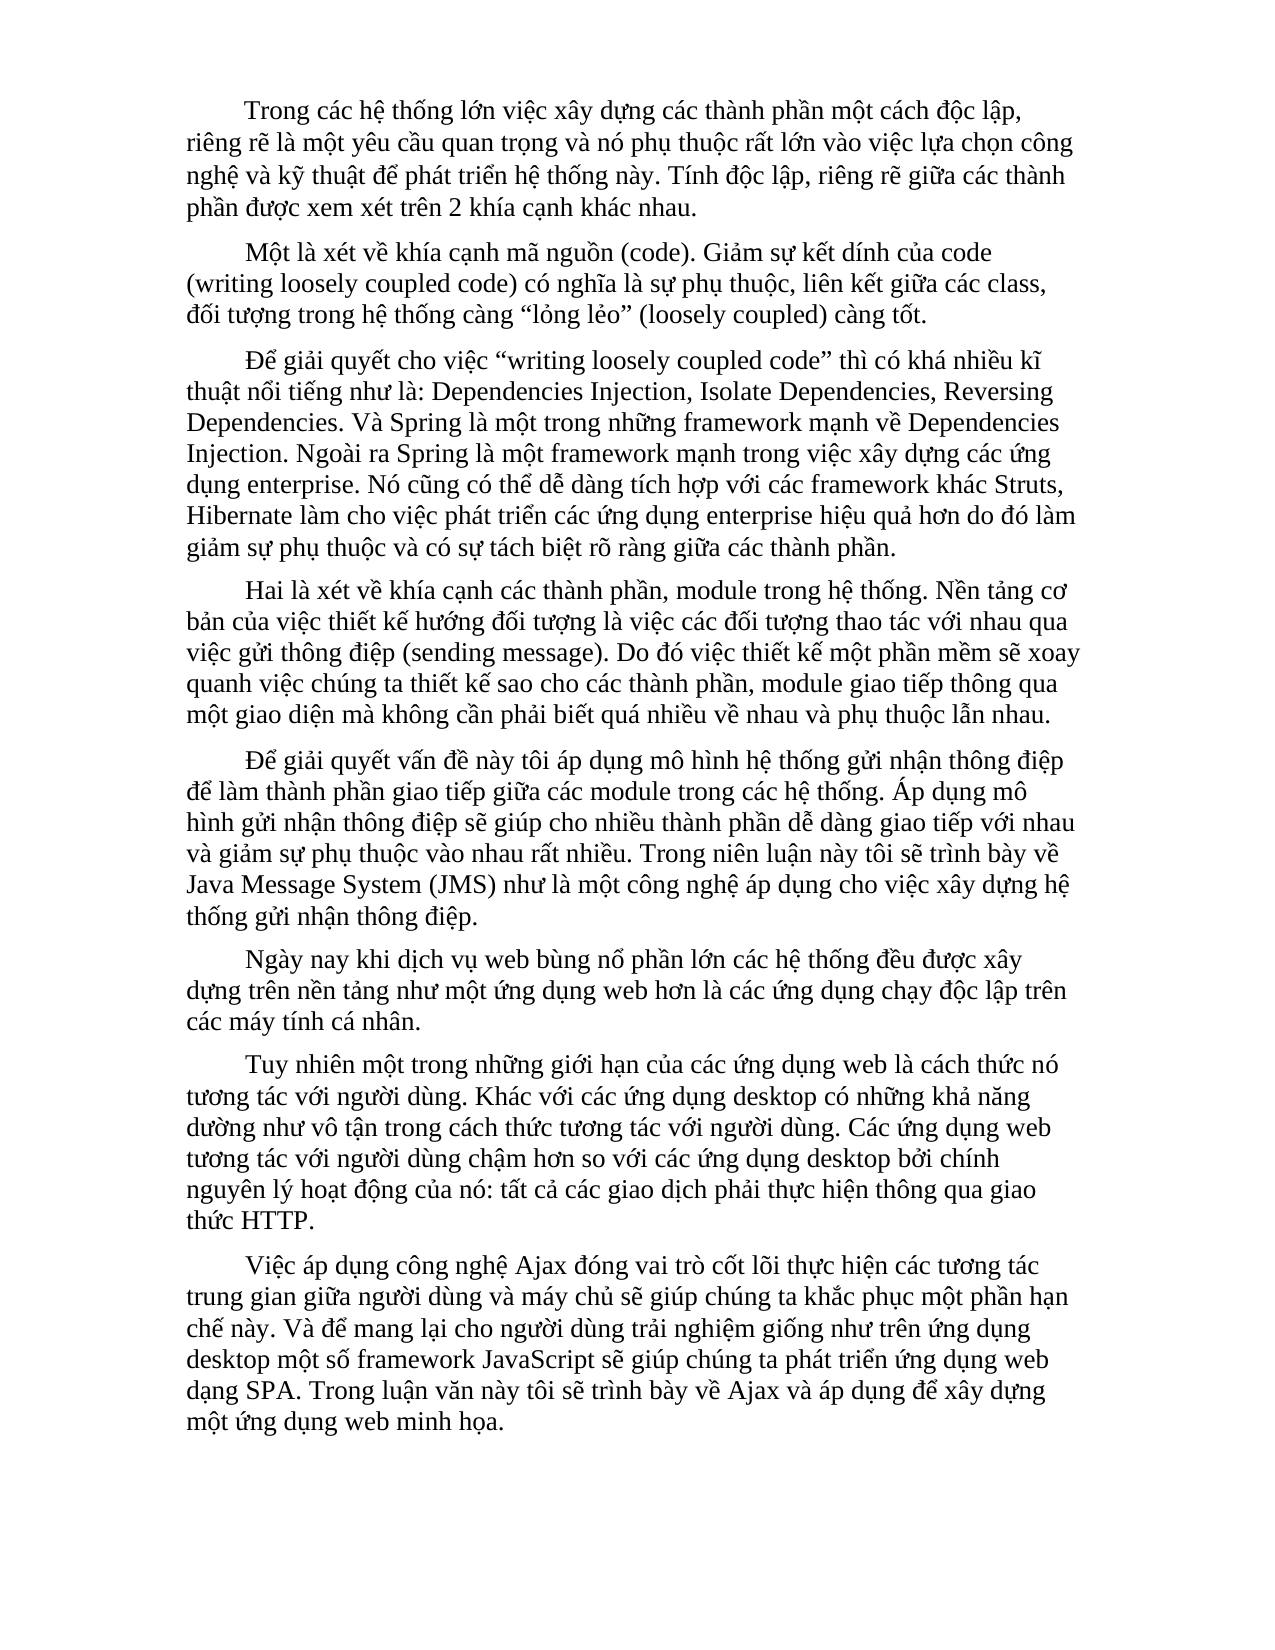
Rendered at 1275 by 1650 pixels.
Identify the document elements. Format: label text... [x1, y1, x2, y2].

text Hai là xét về khía cạnh các thành phần, module trong hệ thống. Nền tảng cơ bản của việc thiết kế hướng đối tượng là việc các đối tượng thao tác với nhau qua việc gửi thông điệp (sending message). Do đó việc thiết kế một phần mềm sẽ xoay quanh việc chúng ta thiết kế sao cho các thành phần, module giao tiếp thông qua một giao diện mà không cần phải biết quá nhiều về nhau và phụ thuộc lẫn nhau. [186, 574, 1082, 729]
text Để giải quyết vấn đề này tôi áp dụng mô hình hệ thống gửi nhận thông điệp để làm thành phần giao tiếp giữa các module trong các hệ thống. Áp dụng mô hình gửi nhận thông điệp sẽ giúp cho nhiều thành phần dễ dàng giao tiếp với nhau và giảm sự phụ thuộc vào nhau rất nhiều. Trong niên luận này tôi sẽ trình bày về Java Message System (JMS) như là một công nghệ áp dụng cho việc xây dựng hệ thống gửi nhận thông điệp. [186, 744, 1082, 931]
text Tuy nhiên một trong những giới hạn của các ứng dụng web là cách thức nó tương tác với người dùng. Khác với các ứng dụng desktop có những khả năng dường như vô tận trong cách thức tương tác với người dùng. Các ứng dụng web tương tác với người dùng chậm hơn so với các ứng dụng desktop bởi chính nguyên lý hoạt động của nó: tất cả các giao dịch phải thực hiện thông qua giao thức HTTP. [186, 1049, 1082, 1236]
text Việc áp dụng công nghệ Ajax đóng vai trò cốt lõi thực hiện các tương tác trung gian giữa người dùng và máy chủ sẽ giúp chúng ta khắc phục một phần hạn chế này. Và để mang lại cho người dùng trải nghiệm giống như trên ứng dụng desktop một số framework JavaScript sẽ giúp chúng ta phát triển ứng dụng web dạng SPA. Trong luận văn này tôi sẽ trình bày về Ajax và áp dụng để xây dựng một ứng dụng web minh họa. [186, 1249, 1082, 1436]
text Trong các hệ thống lớn việc xây dựng các thành phần một cách độc lập, riêng rẽ là một yêu cầu quan trọng và nó phụ thuộc rất lớn vào việc lựa chọn công nghệ và kỹ thuật để phát triển hệ thống này. Tính độc lập, riêng rẽ giữa các thành phần được xem xét trên 2 khía cạnh khác nhau. [186, 94, 1083, 223]
text Một là xét về khía cạnh mã nguồn (code). Giảm sự kết dính của code (writing loosely coupled code) có nghĩa là sự phụ thuộc, liên kết giữa các class, đối tượng trong hệ thống càng “lỏng lẻo” (loosely coupled) càng tốt. [186, 236, 1082, 329]
text Để giải quyết cho việc “writing loosely coupled code” thì có khá nhiều kĩ thuật nổi tiếng như là: Dependencies Injection, Isolate Dependencies, Reversing Dependencies. Và Spring là một trong những framework mạnh về Dependencies Injection. Ngoài ra Spring là một framework mạnh trong việc xây dựng các ứng dụng enterprise. Nó cũng có thể dễ dàng tích hợp với các framework khác Struts, Hibernate làm cho việc phát triển các ứng dụng enterprise hiệu quả hơn do đó làm giảm sự phụ thuộc và có sự tách biệt rõ ràng giữa các thành phần. [186, 344, 1082, 562]
text Ngày nay khi dịch vụ web bùng nổ phần lớn các hệ thống đều được xây dựng trên nền tảng như một ứng dụng web hơn là các ứng dụng chạy độc lập trên các máy tính cá nhân. [186, 943, 1082, 1036]
